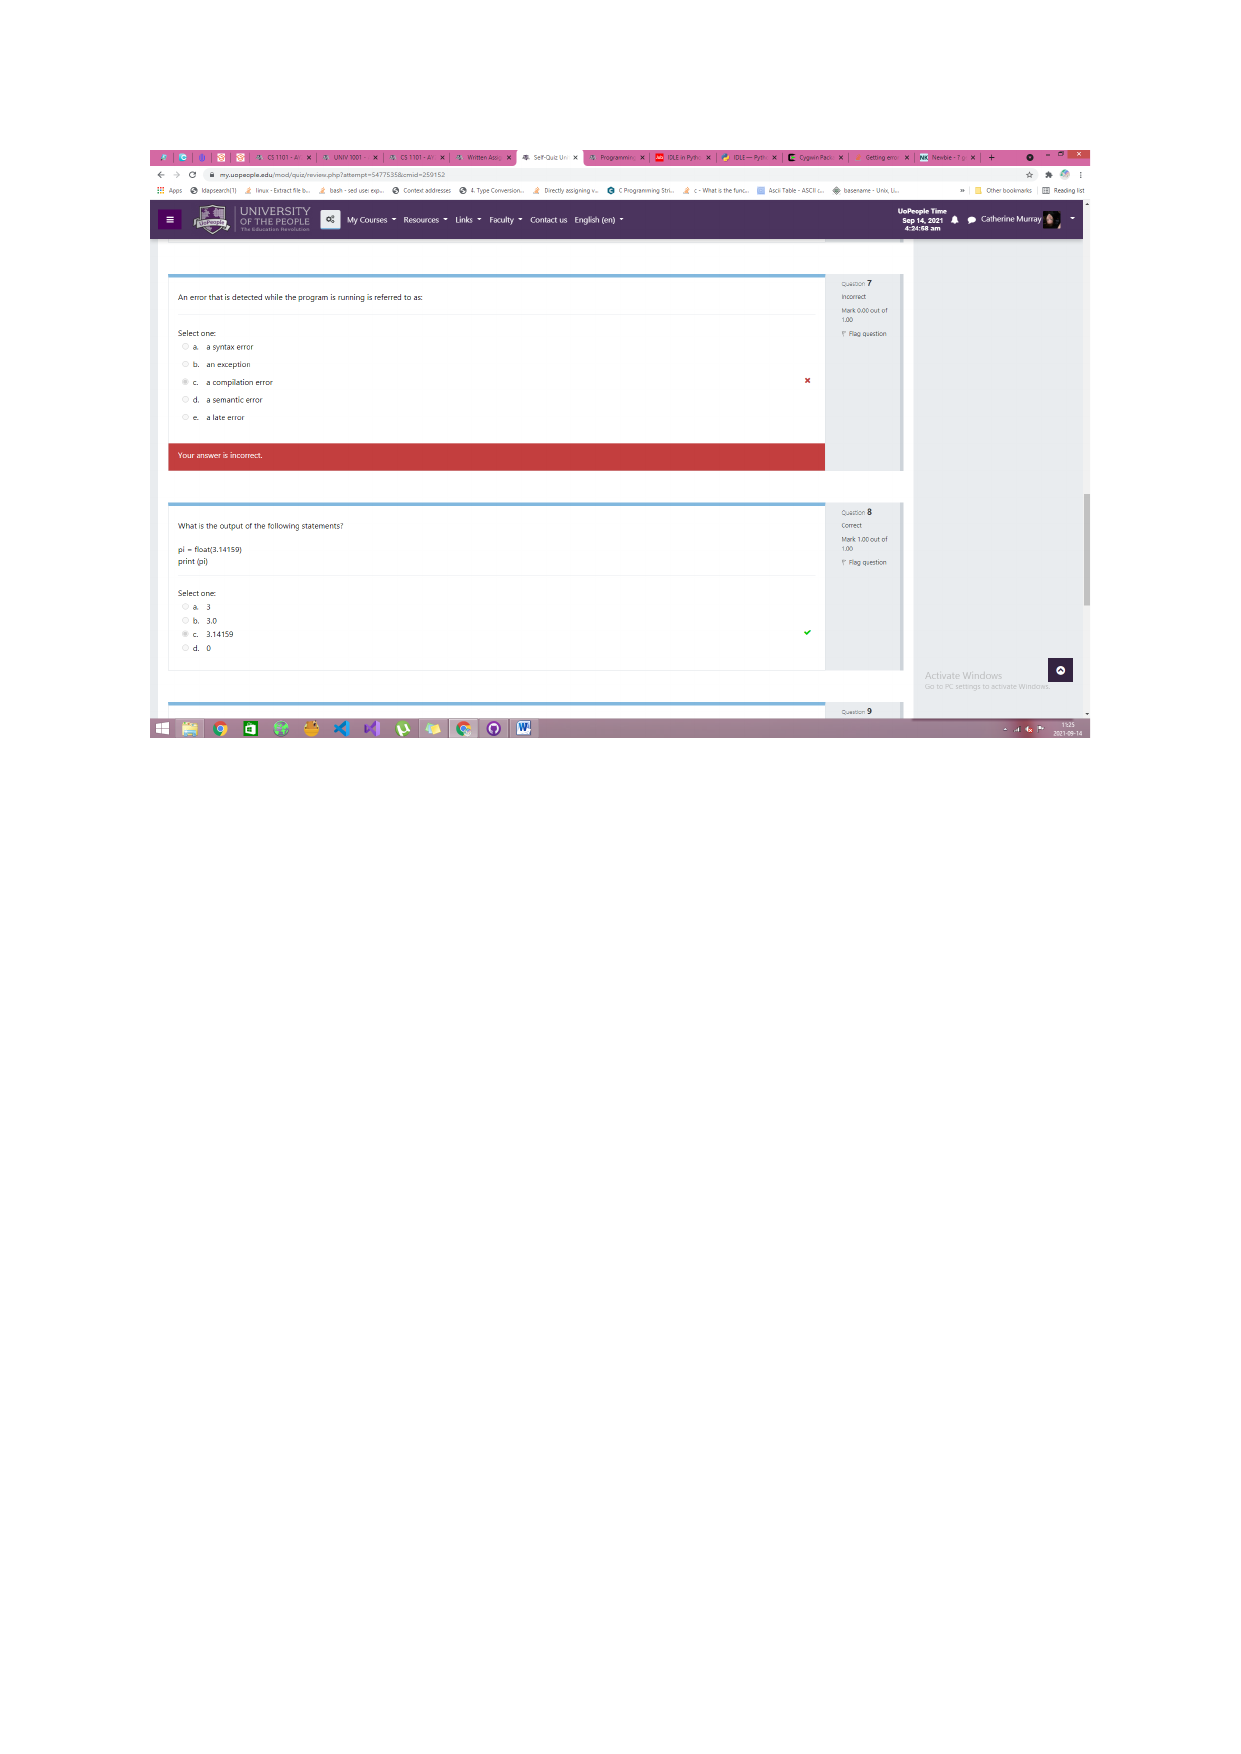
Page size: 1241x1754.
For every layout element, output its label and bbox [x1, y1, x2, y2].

picture [150, 150, 1091, 738]
